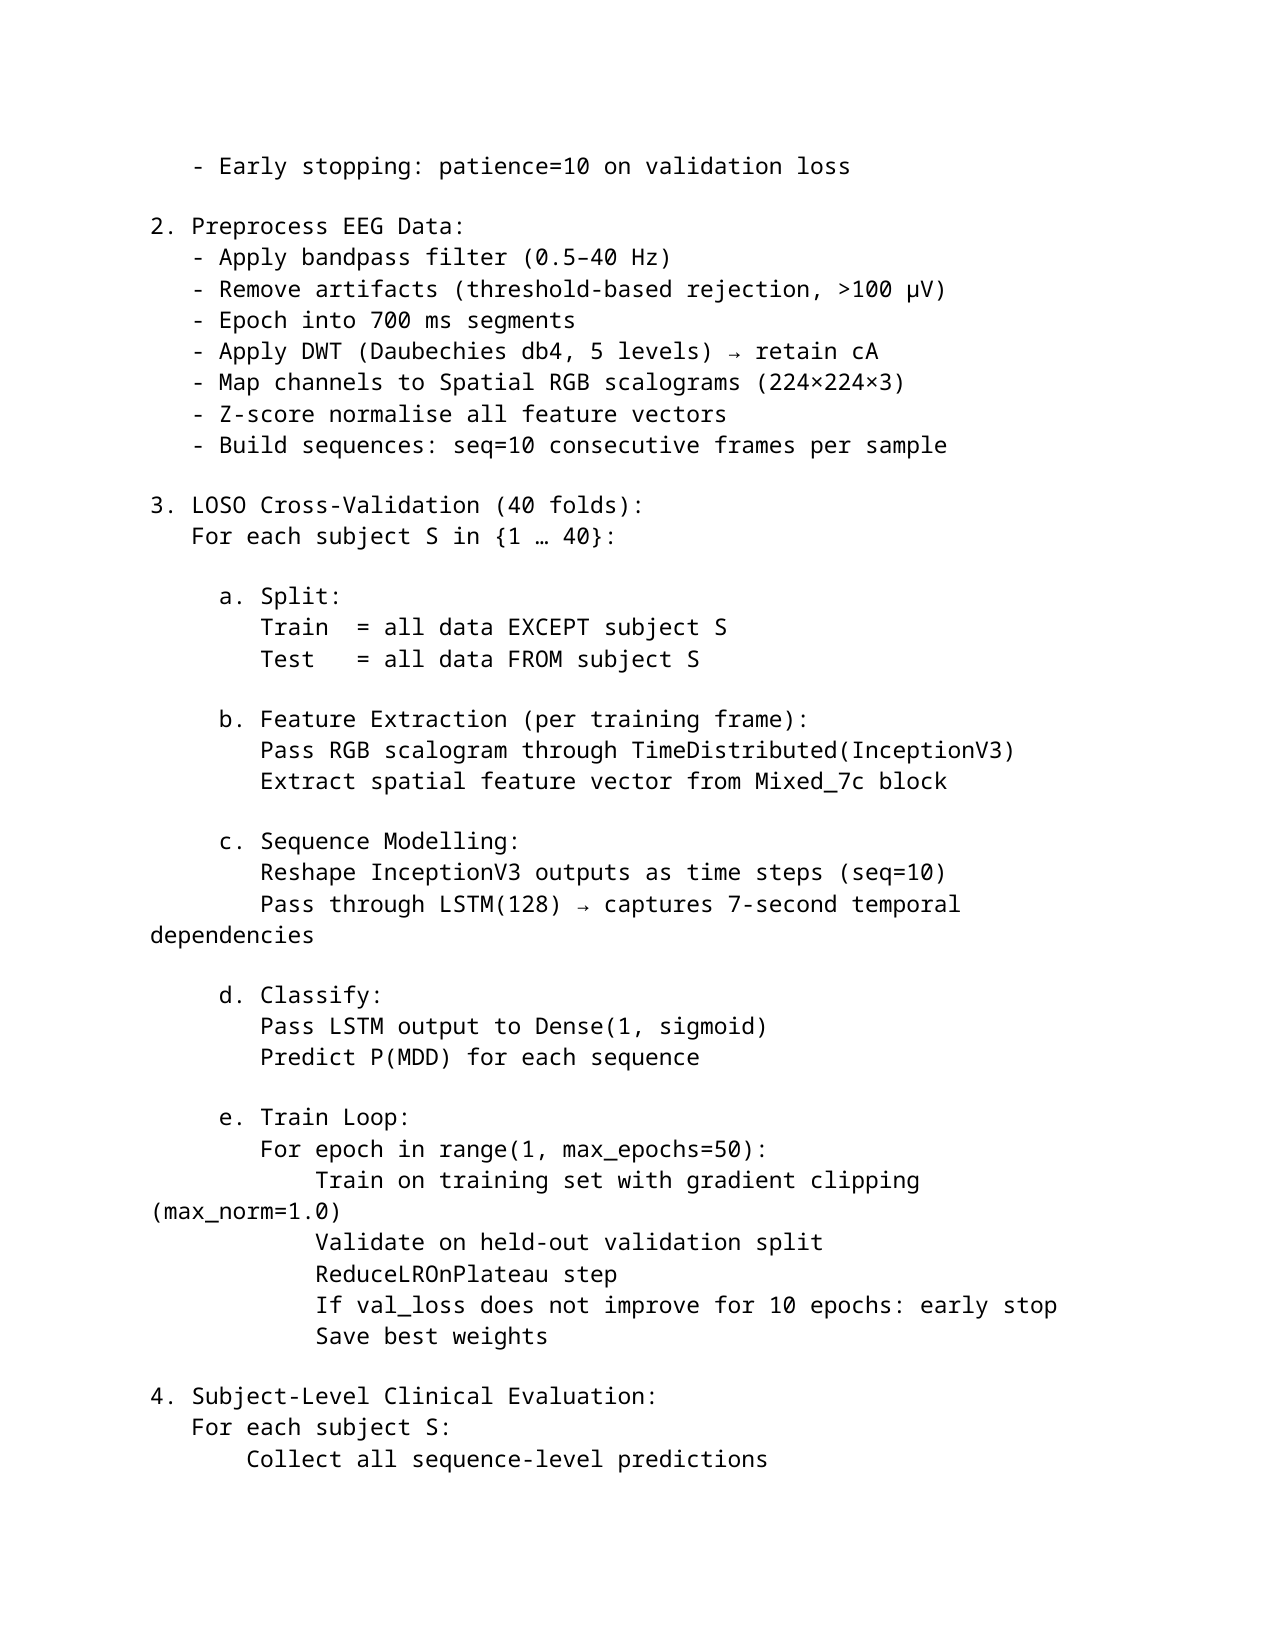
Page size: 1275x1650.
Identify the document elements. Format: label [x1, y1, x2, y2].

text [150, 150, 1125, 1474]
